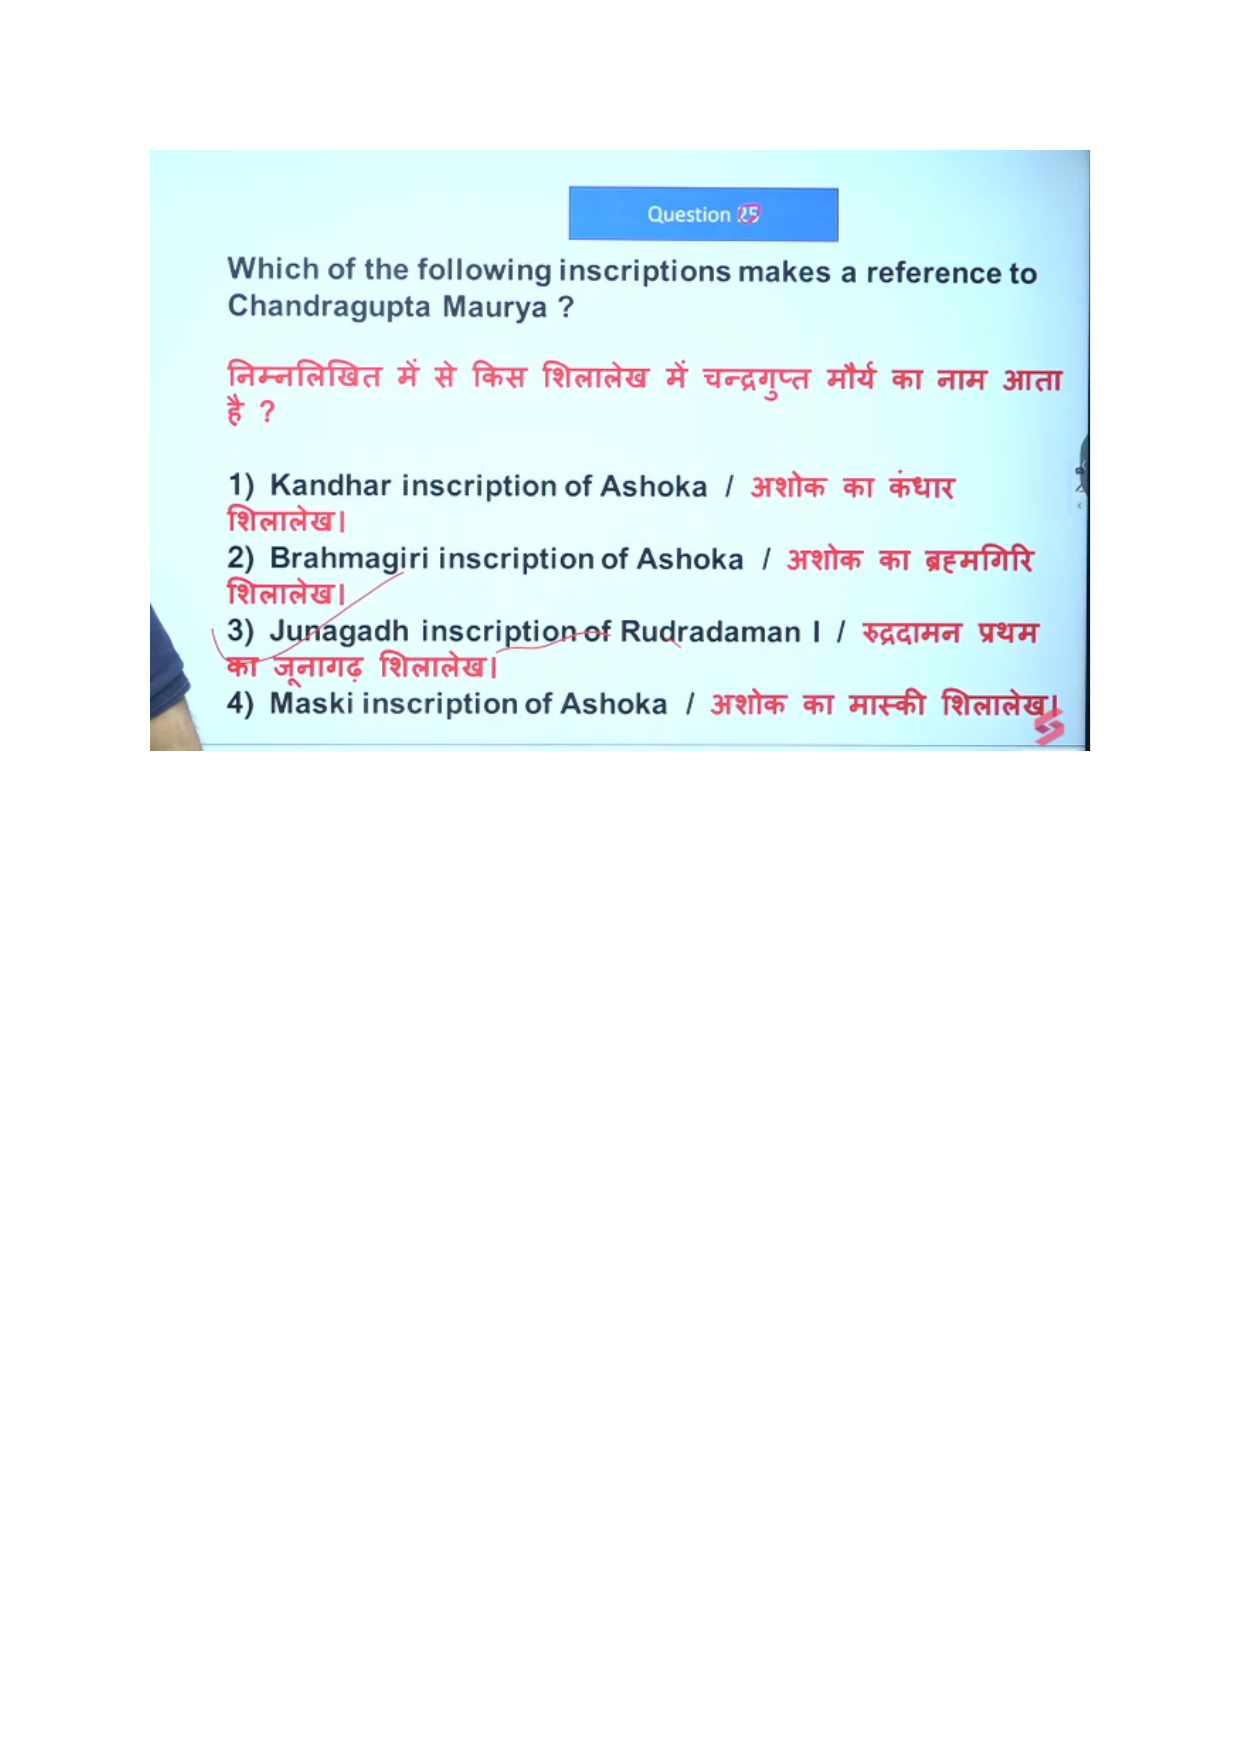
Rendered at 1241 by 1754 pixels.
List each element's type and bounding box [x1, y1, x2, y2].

picture [150, 150, 1091, 751]
